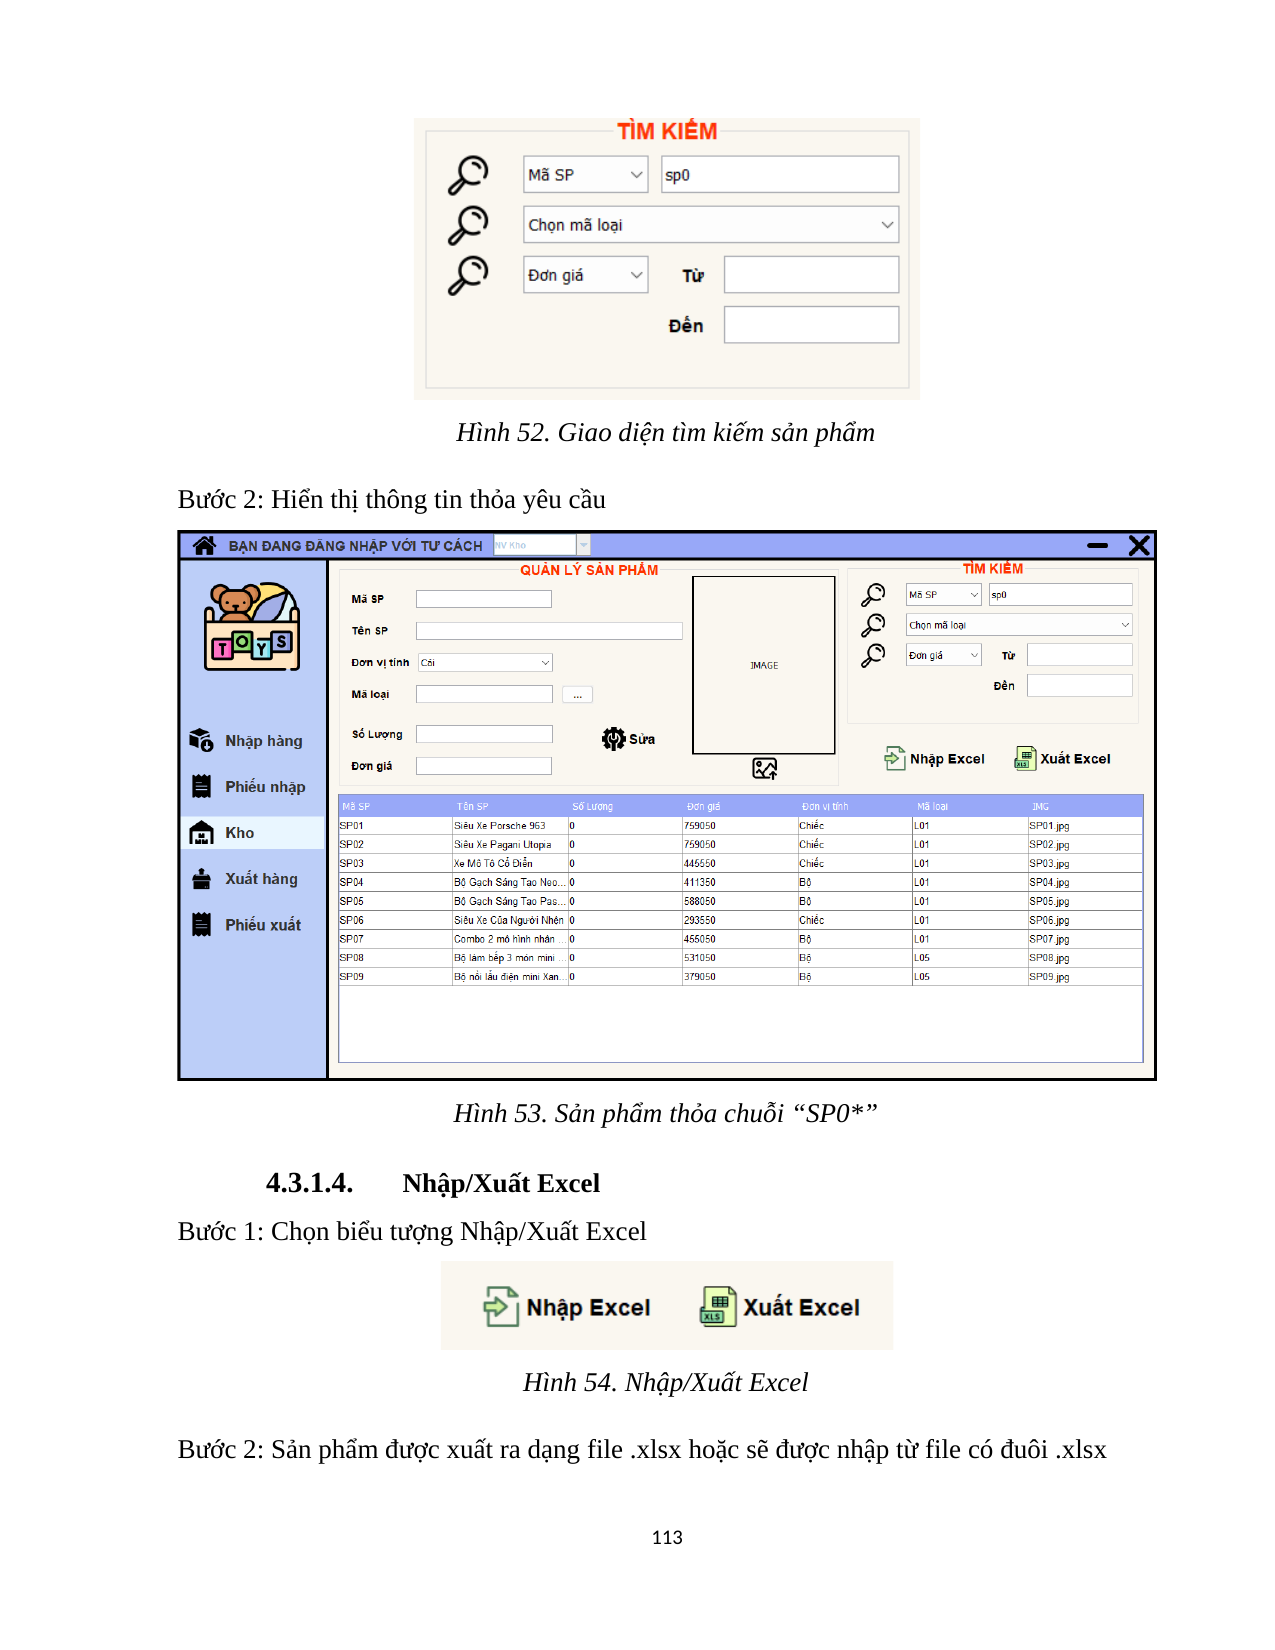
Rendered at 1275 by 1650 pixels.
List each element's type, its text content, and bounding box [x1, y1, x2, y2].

list Bước 1: Chọn biểu tượng Nhập/Xuất Excel [177, 1215, 1157, 1246]
picture [413, 118, 921, 400]
text Hình 54. Nhập/Xuất Excel [177, 1366, 1157, 1397]
text Nhập/Xuất Excel [266, 1165, 1157, 1198]
text Hình 53. Sản phẩm thỏa chuỗi “SP0*” [177, 1097, 1157, 1128]
picture [177, 530, 1157, 1081]
text Bước 2: Sản phẩm được xuất ra dạng file .xlsx hoặc sẽ được nhập từ file có đuôi .xlsx [177, 1433, 1157, 1464]
text Bước 2: Hiển thị thông tin thỏa yêu cầu [177, 484, 1157, 515]
text Hình 52. Giao diện tìm kiếm sản phẩm [177, 416, 1157, 447]
picture [440, 1261, 894, 1350]
